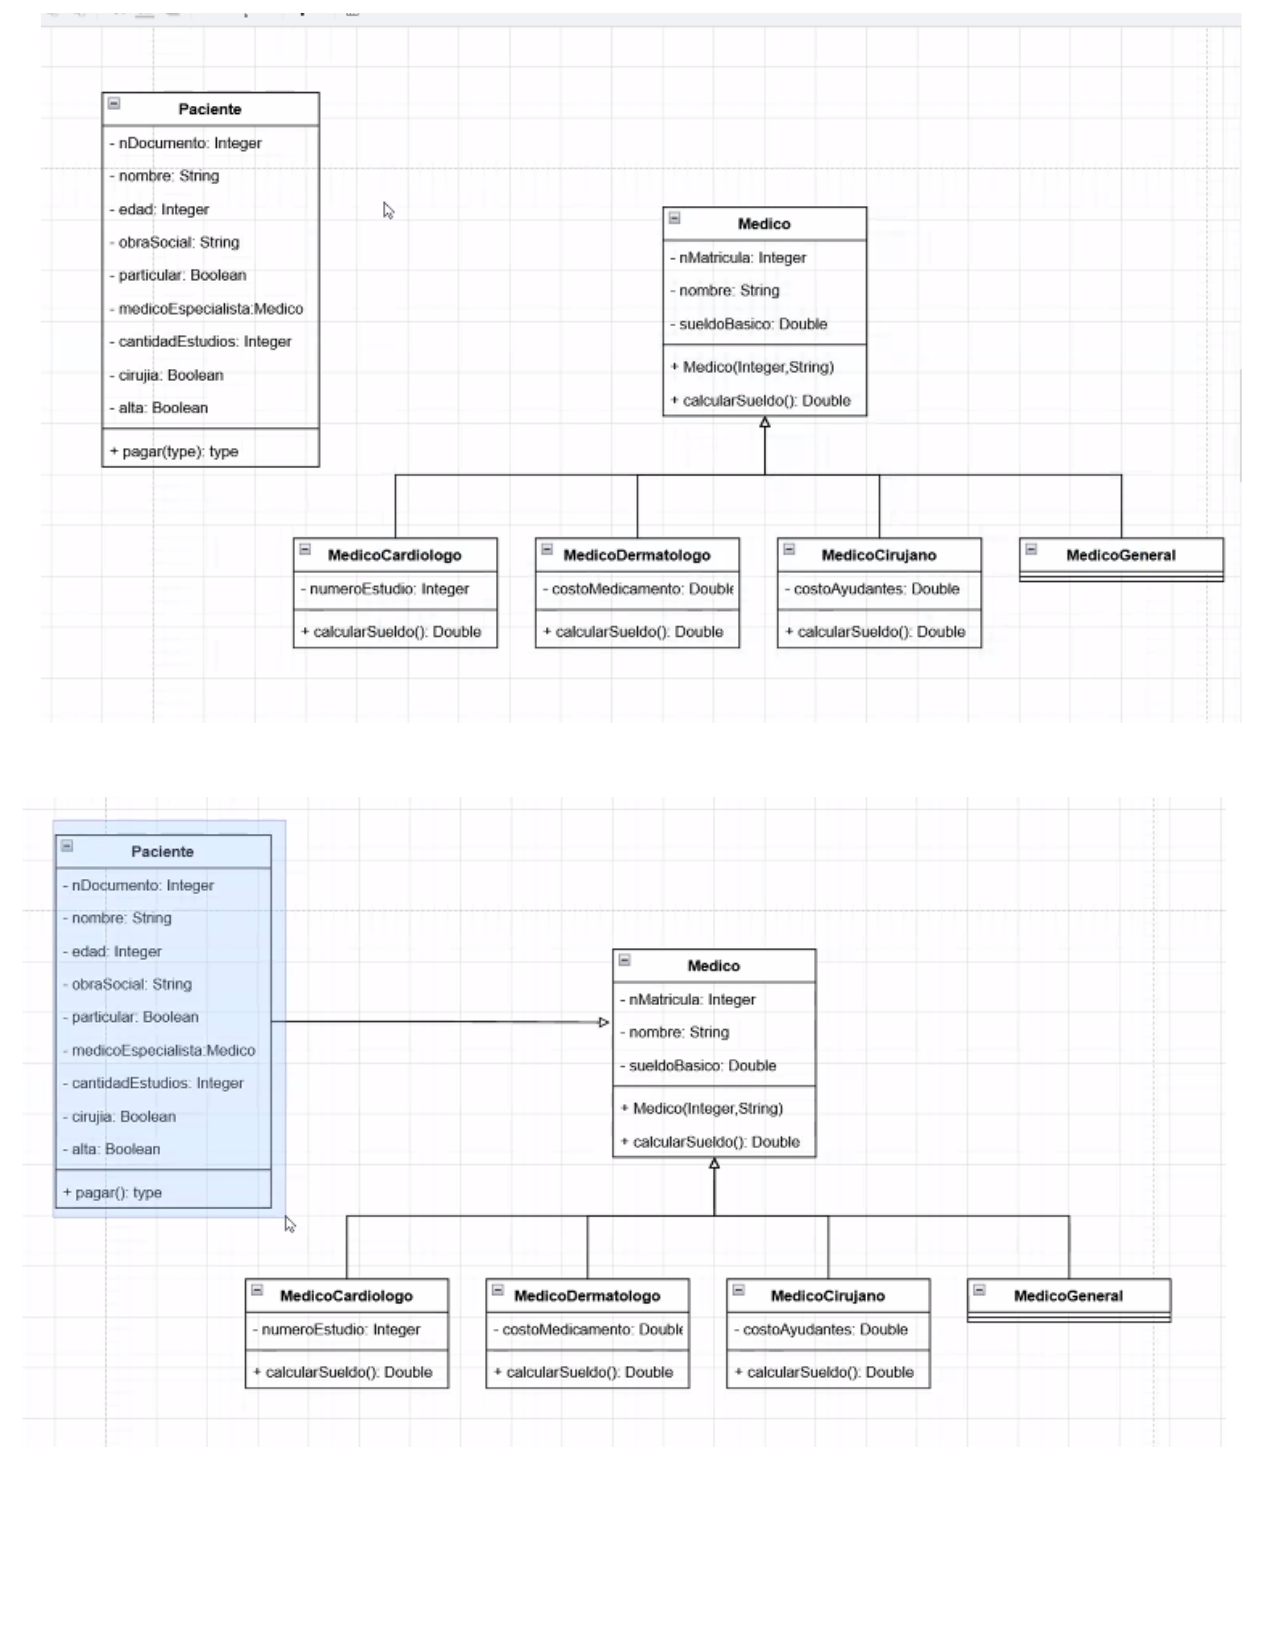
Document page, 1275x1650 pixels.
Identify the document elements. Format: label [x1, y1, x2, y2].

picture [40, 13, 1242, 723]
picture [22, 797, 1227, 1447]
